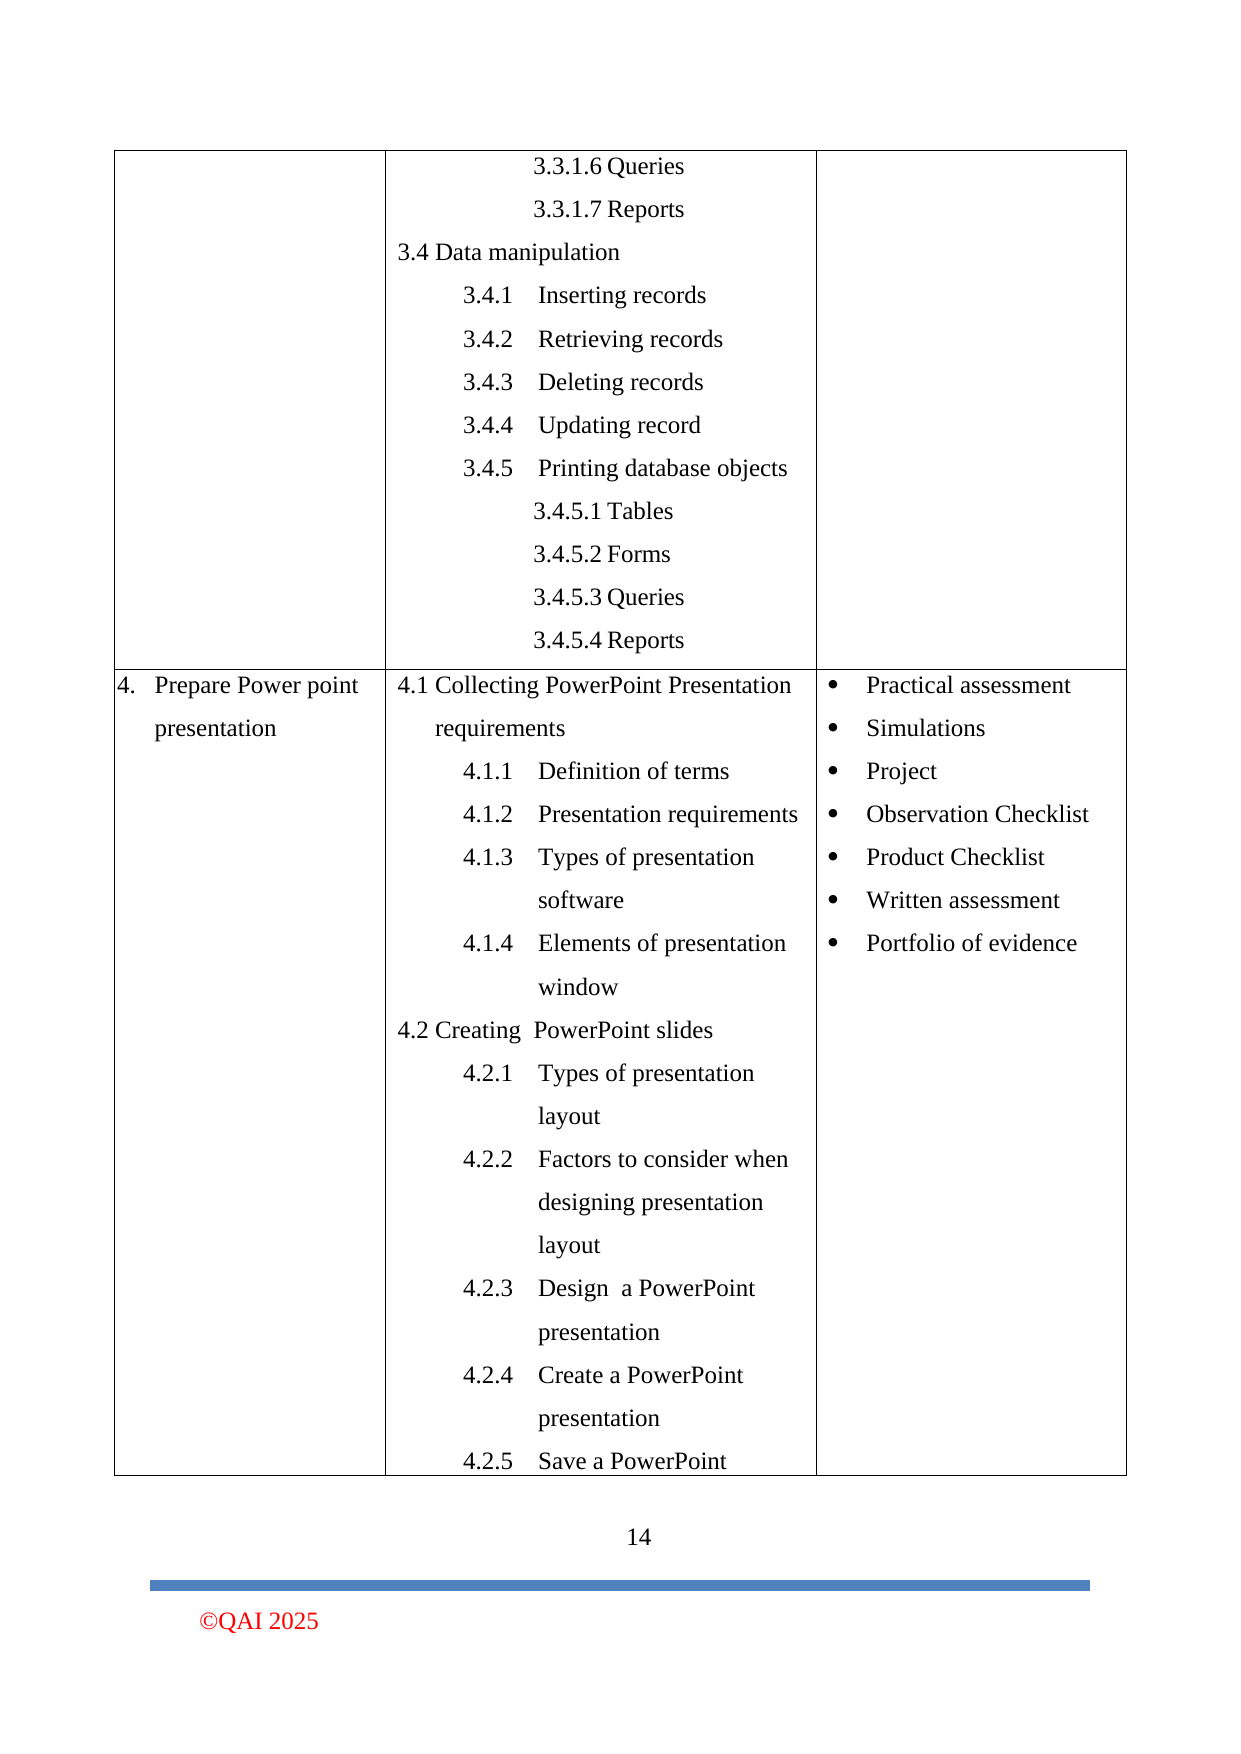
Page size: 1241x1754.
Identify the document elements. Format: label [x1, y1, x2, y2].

table_cell [115, 151, 385, 669]
table_cell [386, 151, 816, 669]
table_cell [386, 670, 816, 1475]
table_cell [115, 670, 385, 1475]
table_cell [817, 151, 1126, 669]
table_cell [817, 670, 1126, 1475]
